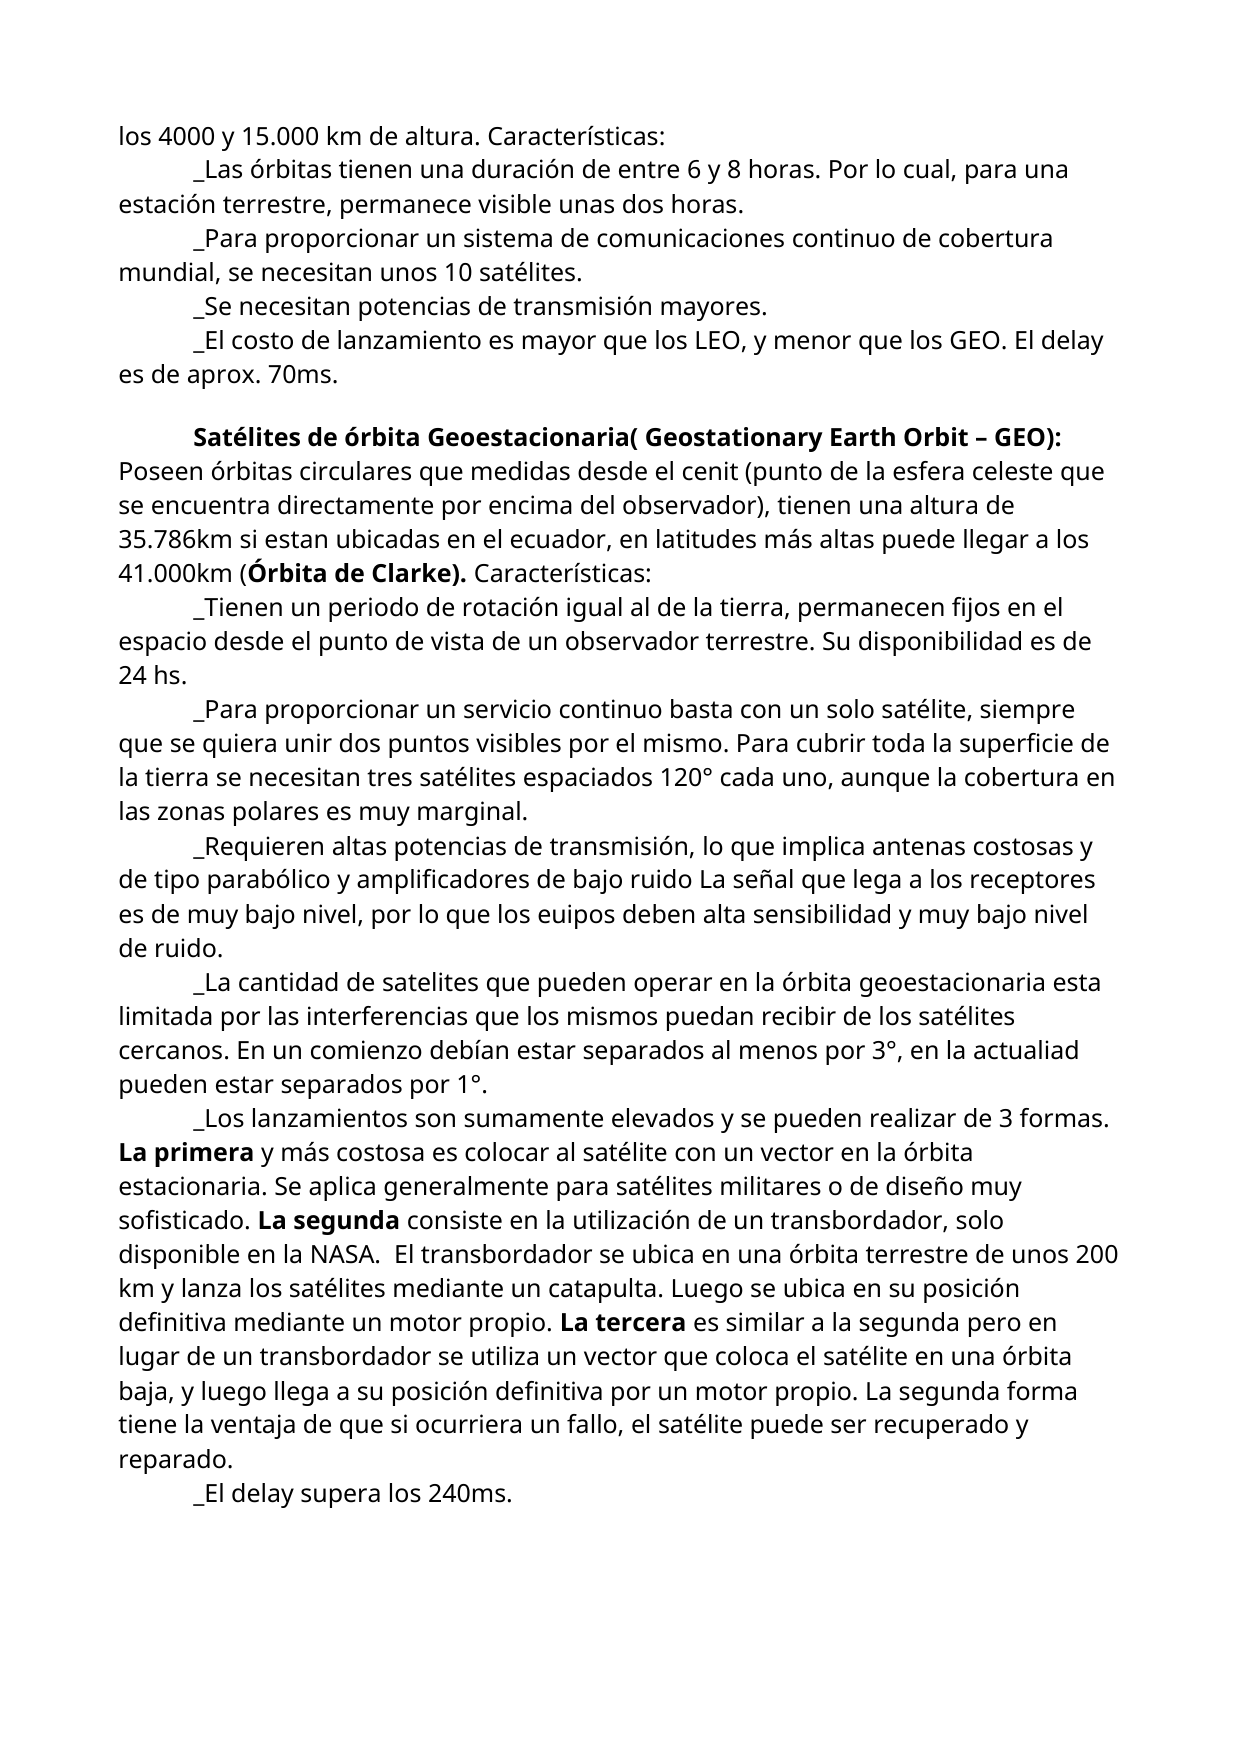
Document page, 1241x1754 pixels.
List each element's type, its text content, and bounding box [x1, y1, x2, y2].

text _Para proporcionar un sistema de comunicaciones continuo de cobertura mundial, se necesitan unos 10 satélites. [118, 220, 1122, 288]
text _Tienen un periodo de rotación igual al de la tierra, permanecen fijos en el espacio desde el punto de vista de un observador terrestre. Su disponibilidad es de 24 hs. [118, 590, 1122, 692]
text _El delay supera los 240ms. [118, 1475, 1122, 1509]
text _La cantidad de satelites que pueden operar en la órbita geoestacionaria esta limitada por las interferencias que los mismos puedan recibir de los satélites cercanos. En un comienzo debían estar separados al menos por 3°, en la actualiad pueden estar separados por 1°. [118, 964, 1122, 1101]
text _Se necesitan potencias de transmisión mayores. [118, 288, 1122, 322]
text _El costo de lanzamiento es mayor que los LEO, y menor que los GEO. El delay es de aprox. 70ms. [118, 322, 1122, 391]
text Satélites de órbita Geoestacionaria( Geostationary Earth Orbit – GEO): Poseen órbitas circulares que medidas desde el cenit (punto de la esfera celeste que se encuentra directamente por encima del observador), tienen una altura de 35.786km si estan ubicadas en el ecuador, en latitudes más altas puede llegar a los 41.000km (Órbita de Clarke). Características: [118, 419, 1122, 590]
text _Requieren altas potencias de transmisión, lo que implica antenas costosas y de tipo parabólico y amplificadores de bajo ruido La señal que lega a los receptores es de muy bajo nivel, por lo que los euipos deben alta sensibilidad y muy bajo nivel de ruido. [118, 828, 1122, 964]
text _Las órbitas tienen una duración de entre 6 y 8 horas. Por lo cual, para una estación terrestre, permanece visible unas dos horas. [118, 152, 1122, 220]
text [118, 118, 1122, 152]
text _Los lanzamientos son sumamente elevados y se pueden realizar de 3 formas. La primera y más costosa es colocar al satélite con un vector en la órbita estacionaria. Se aplica generalmente para satélites militares o de diseño muy sofisticado. La segunda consiste en la utilización de un transbordador, solo disponible en la NASA. El transbordador se ubica en una órbita terrestre de unos 200 km y lanza los satélites mediante un catapulta. Luego se ubica en su posición definitiva mediante un motor propio. La tercera es similar a la segunda pero en lugar de un transbordador se utiliza un vector que coloca el satélite en una órbita baja, y luego llega a su posición definitiva por un motor propio. La segunda forma tiene la ventaja de que si ocurriera un fallo, el satélite puede ser recuperado y reparado. [118, 1101, 1122, 1475]
text _Para proporcionar un servicio continuo basta con un solo satélite, siempre que se quiera unir dos puntos visibles por el mismo. Para cubrir toda la superficie de la tierra se necesitan tres satélites espaciados 120° cada uno, aunque la cobertura en las zonas polares es muy marginal. [118, 692, 1122, 828]
